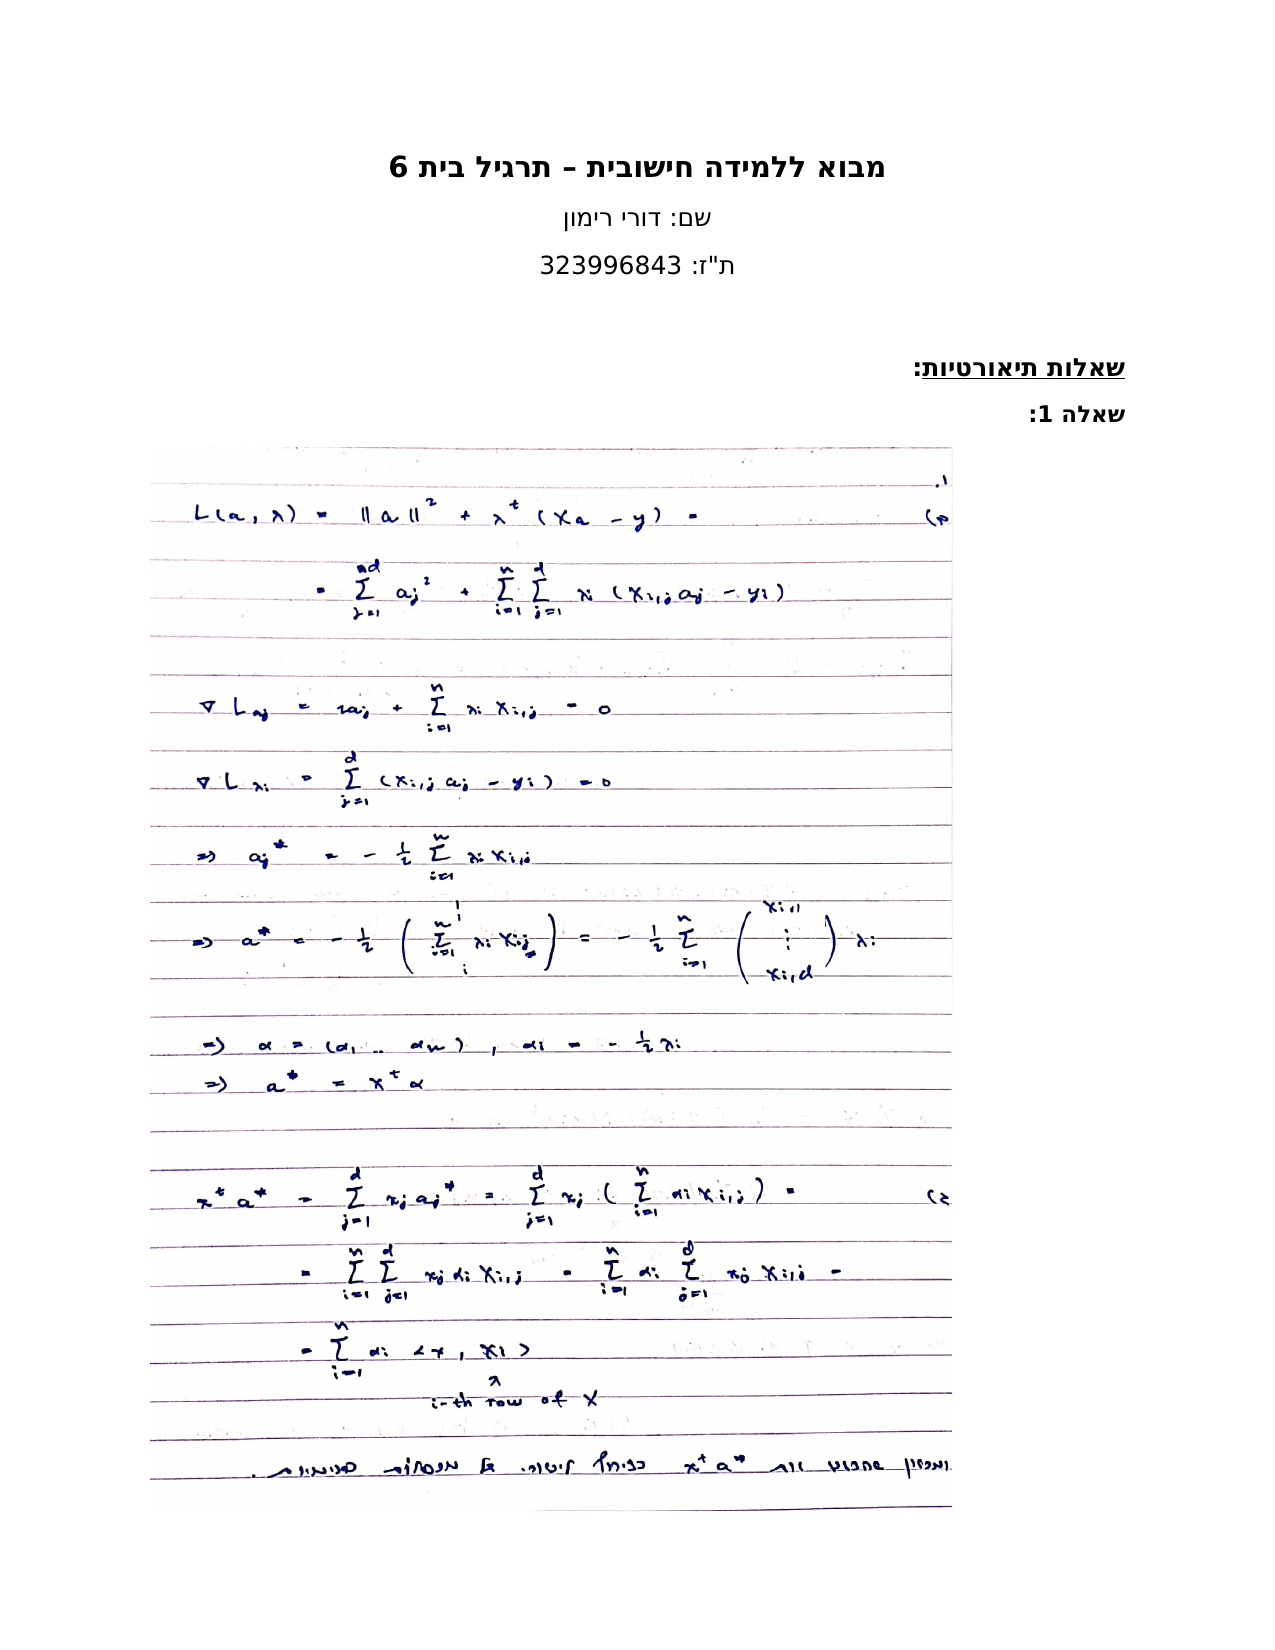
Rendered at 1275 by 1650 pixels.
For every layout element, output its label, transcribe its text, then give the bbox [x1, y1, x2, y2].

text שאלות תיאורטיות: [150, 353, 1125, 382]
text שאלה 1: [150, 401, 1125, 428]
text שם: דורי רימון [150, 203, 1125, 232]
text ת"ז: 323996843 [150, 251, 1125, 281]
text מבוא ללמידה חישובית – תרגיל בית 6 [150, 150, 1125, 184]
